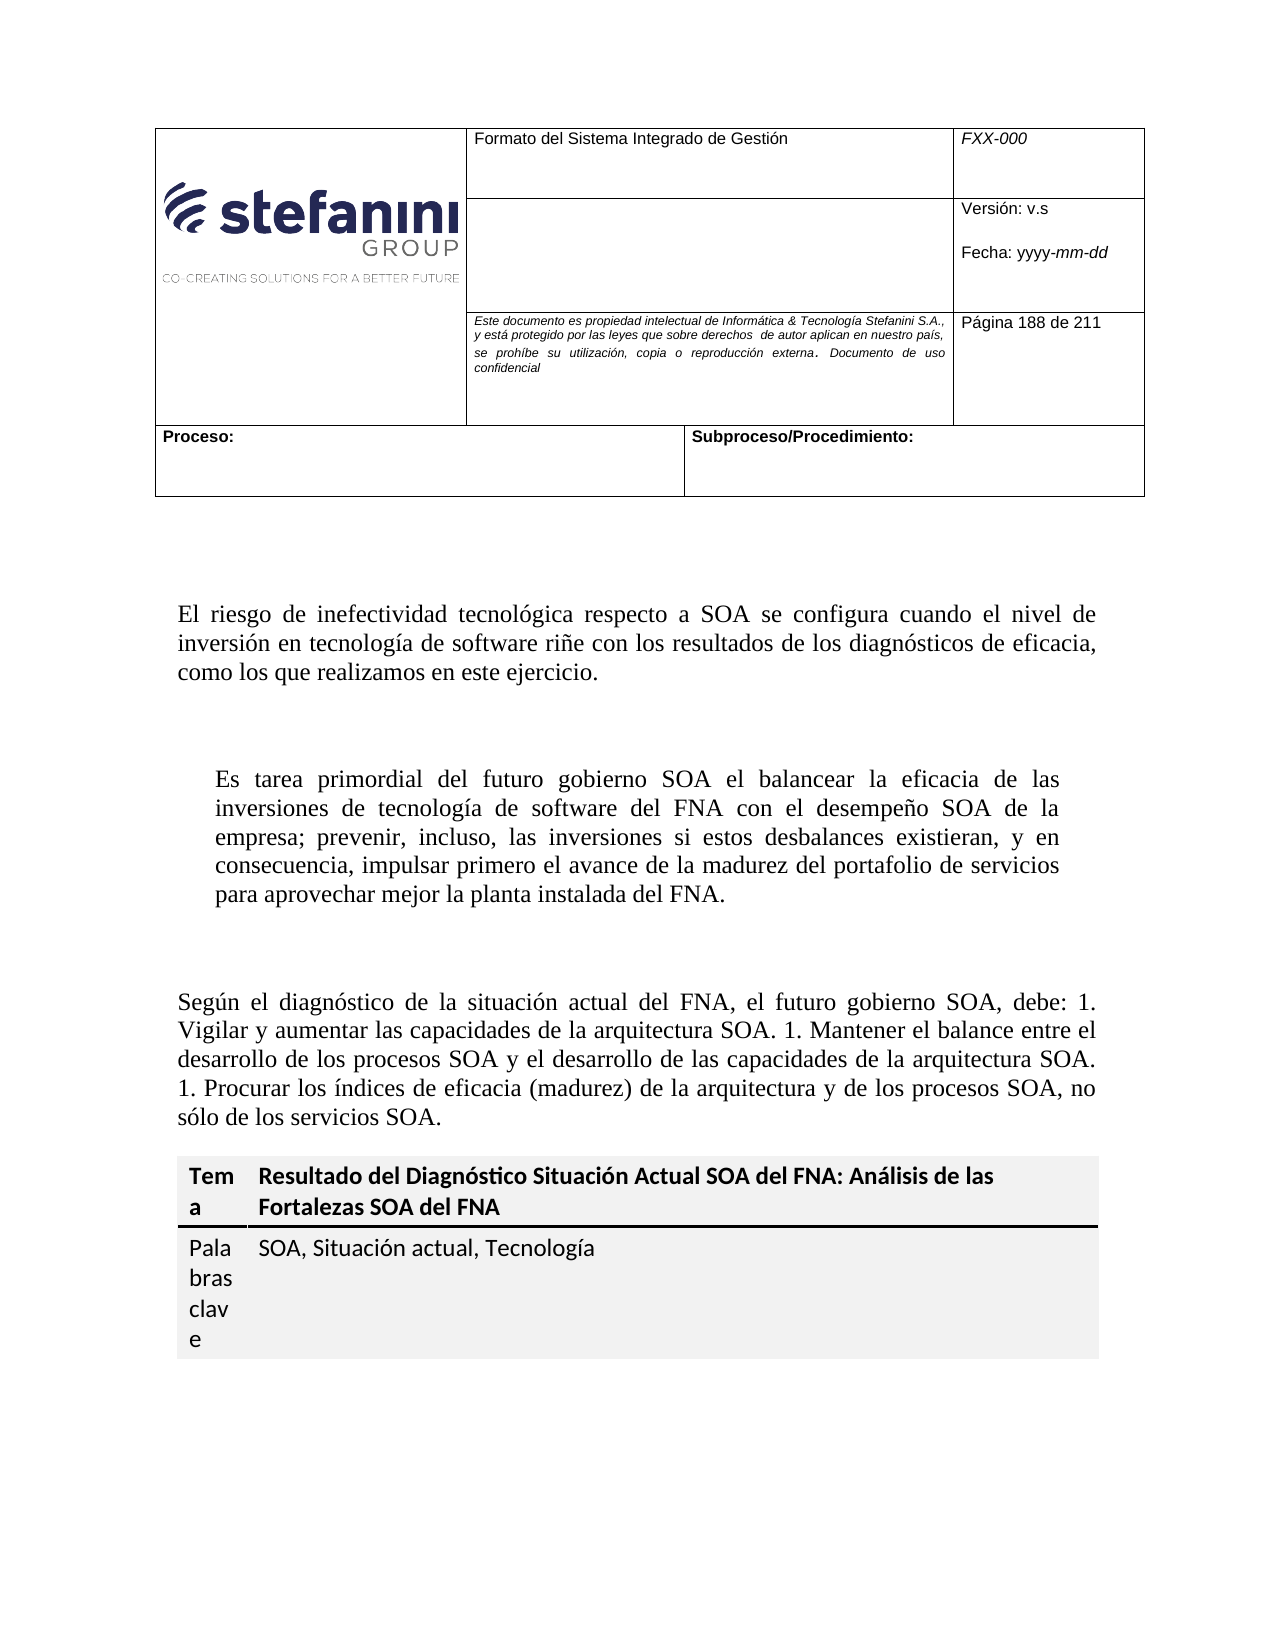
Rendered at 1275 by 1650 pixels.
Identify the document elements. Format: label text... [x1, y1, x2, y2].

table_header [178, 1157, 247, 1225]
text Según el diagnóstico de la situación actual del FNA, el futuro gobierno SOA, debe: 1. Vigilar y aumentar las capacidades de la arquitectura SOA. 1. Mantener el balance entre el desarrollo de los procesos SOA y el desarrollo de las capacidades de la arquitectura SOA. 1. Procurar los índices de eficacia (madurez) de la arquitectura y de los procesos SOA, no sólo de los servicios SOA. [177, 987, 1098, 1131]
picture [162, 182, 460, 286]
text Es tarea primordial del futuro gobierno SOA el balancear la eficacia de las inversiones de tecnología de software del FNA con el desempeño SOA de la empresa; prevenir, incluso, las inversiones si estos desbalances existieran, y en consecuencia, impulsar primero el avance de la madurez del portafolio de servicios para aprovechar mejor la planta instalada del FNA. [215, 764, 1060, 908]
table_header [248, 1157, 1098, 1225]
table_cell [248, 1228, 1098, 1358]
text El riesgo de inefectividad tecnológica respecto a SOA se configura cuando el nivel de inversión en tecnología de software riñe con los resultados de los diagnósticos de eficacia, como los que realizamos en este ejercicio. [177, 599, 1098, 686]
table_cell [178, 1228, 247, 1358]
